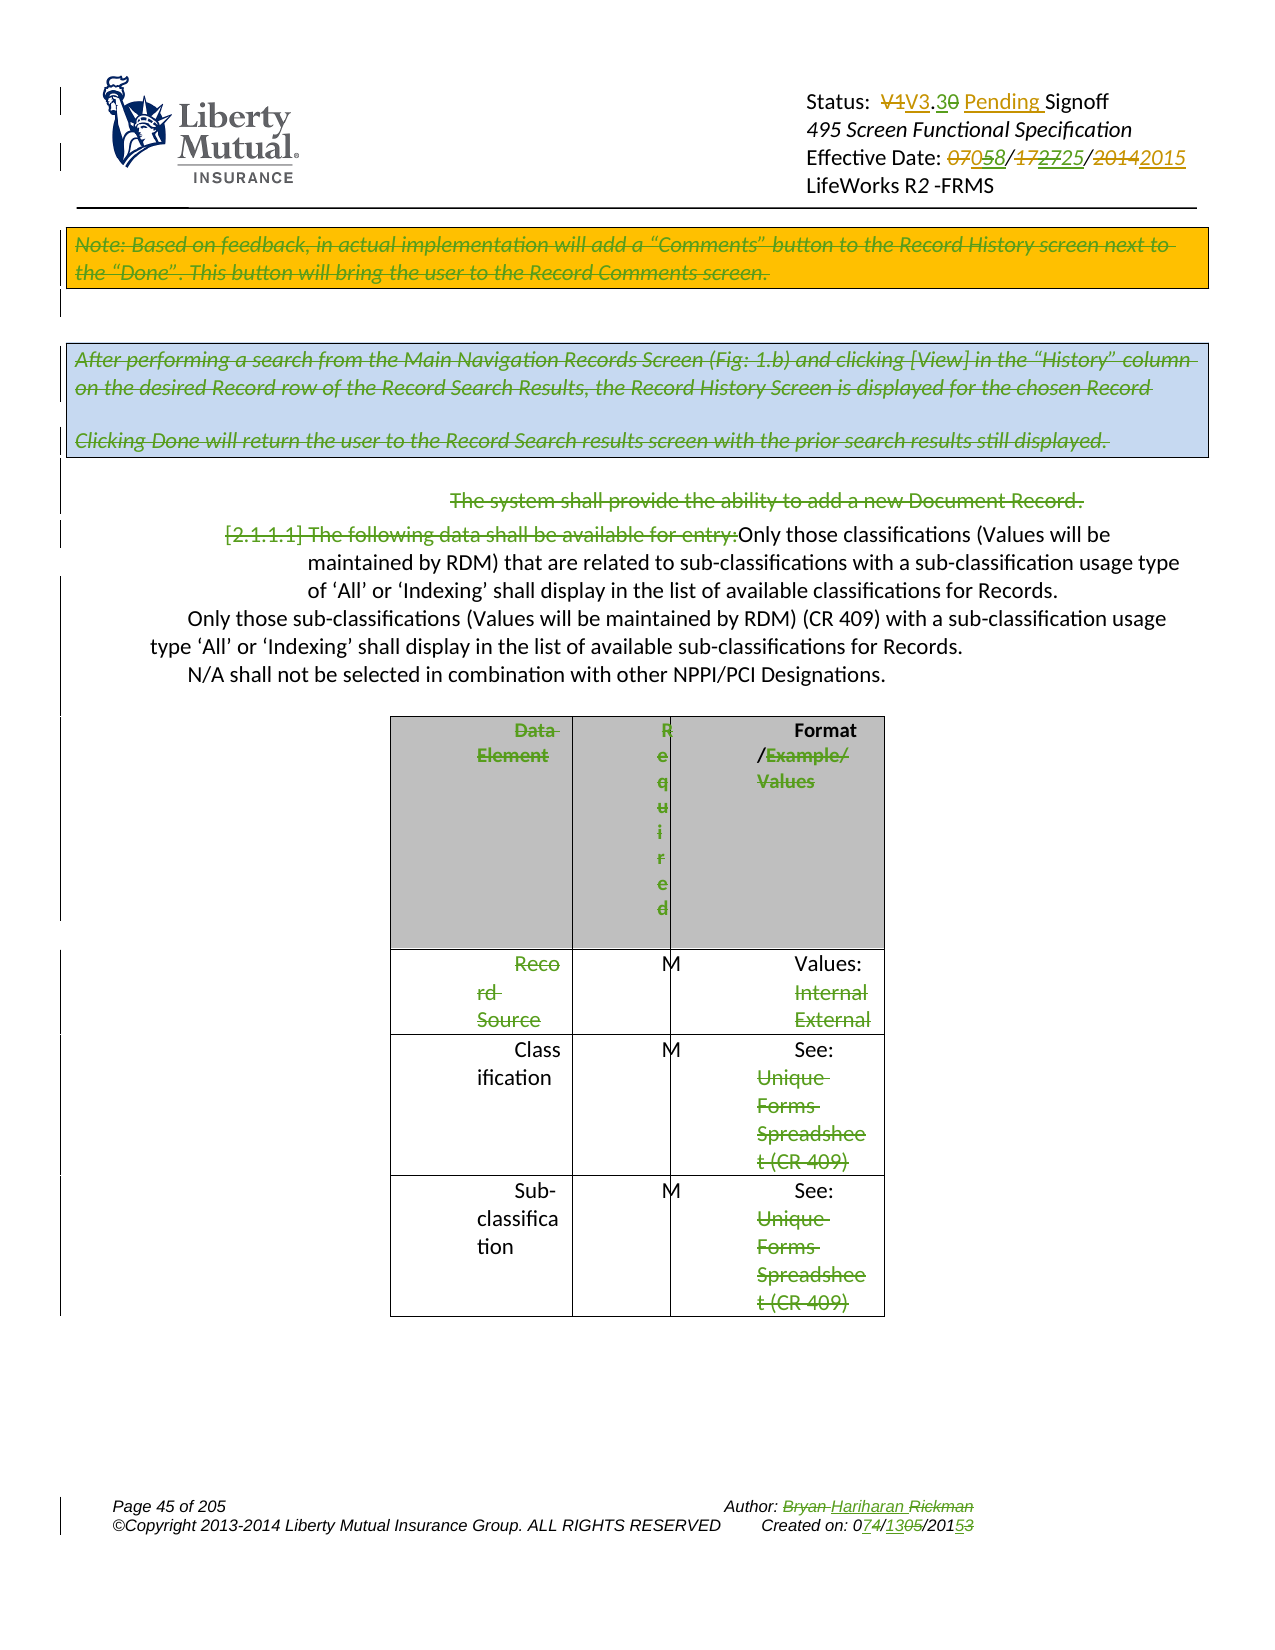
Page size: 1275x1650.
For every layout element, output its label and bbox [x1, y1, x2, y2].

table_cell [573, 950, 670, 1034]
table_cell [391, 1176, 572, 1316]
picture [80, 52, 322, 206]
table_cell [573, 1176, 670, 1316]
table_cell [671, 1035, 884, 1175]
table_cell [391, 1035, 572, 1175]
table_header [391, 717, 572, 948]
table_cell [671, 1176, 884, 1316]
table_header [573, 717, 670, 948]
table_cell [391, 950, 572, 1034]
table_cell [573, 1035, 670, 1175]
table_cell [671, 950, 884, 1034]
table_header [671, 717, 884, 948]
